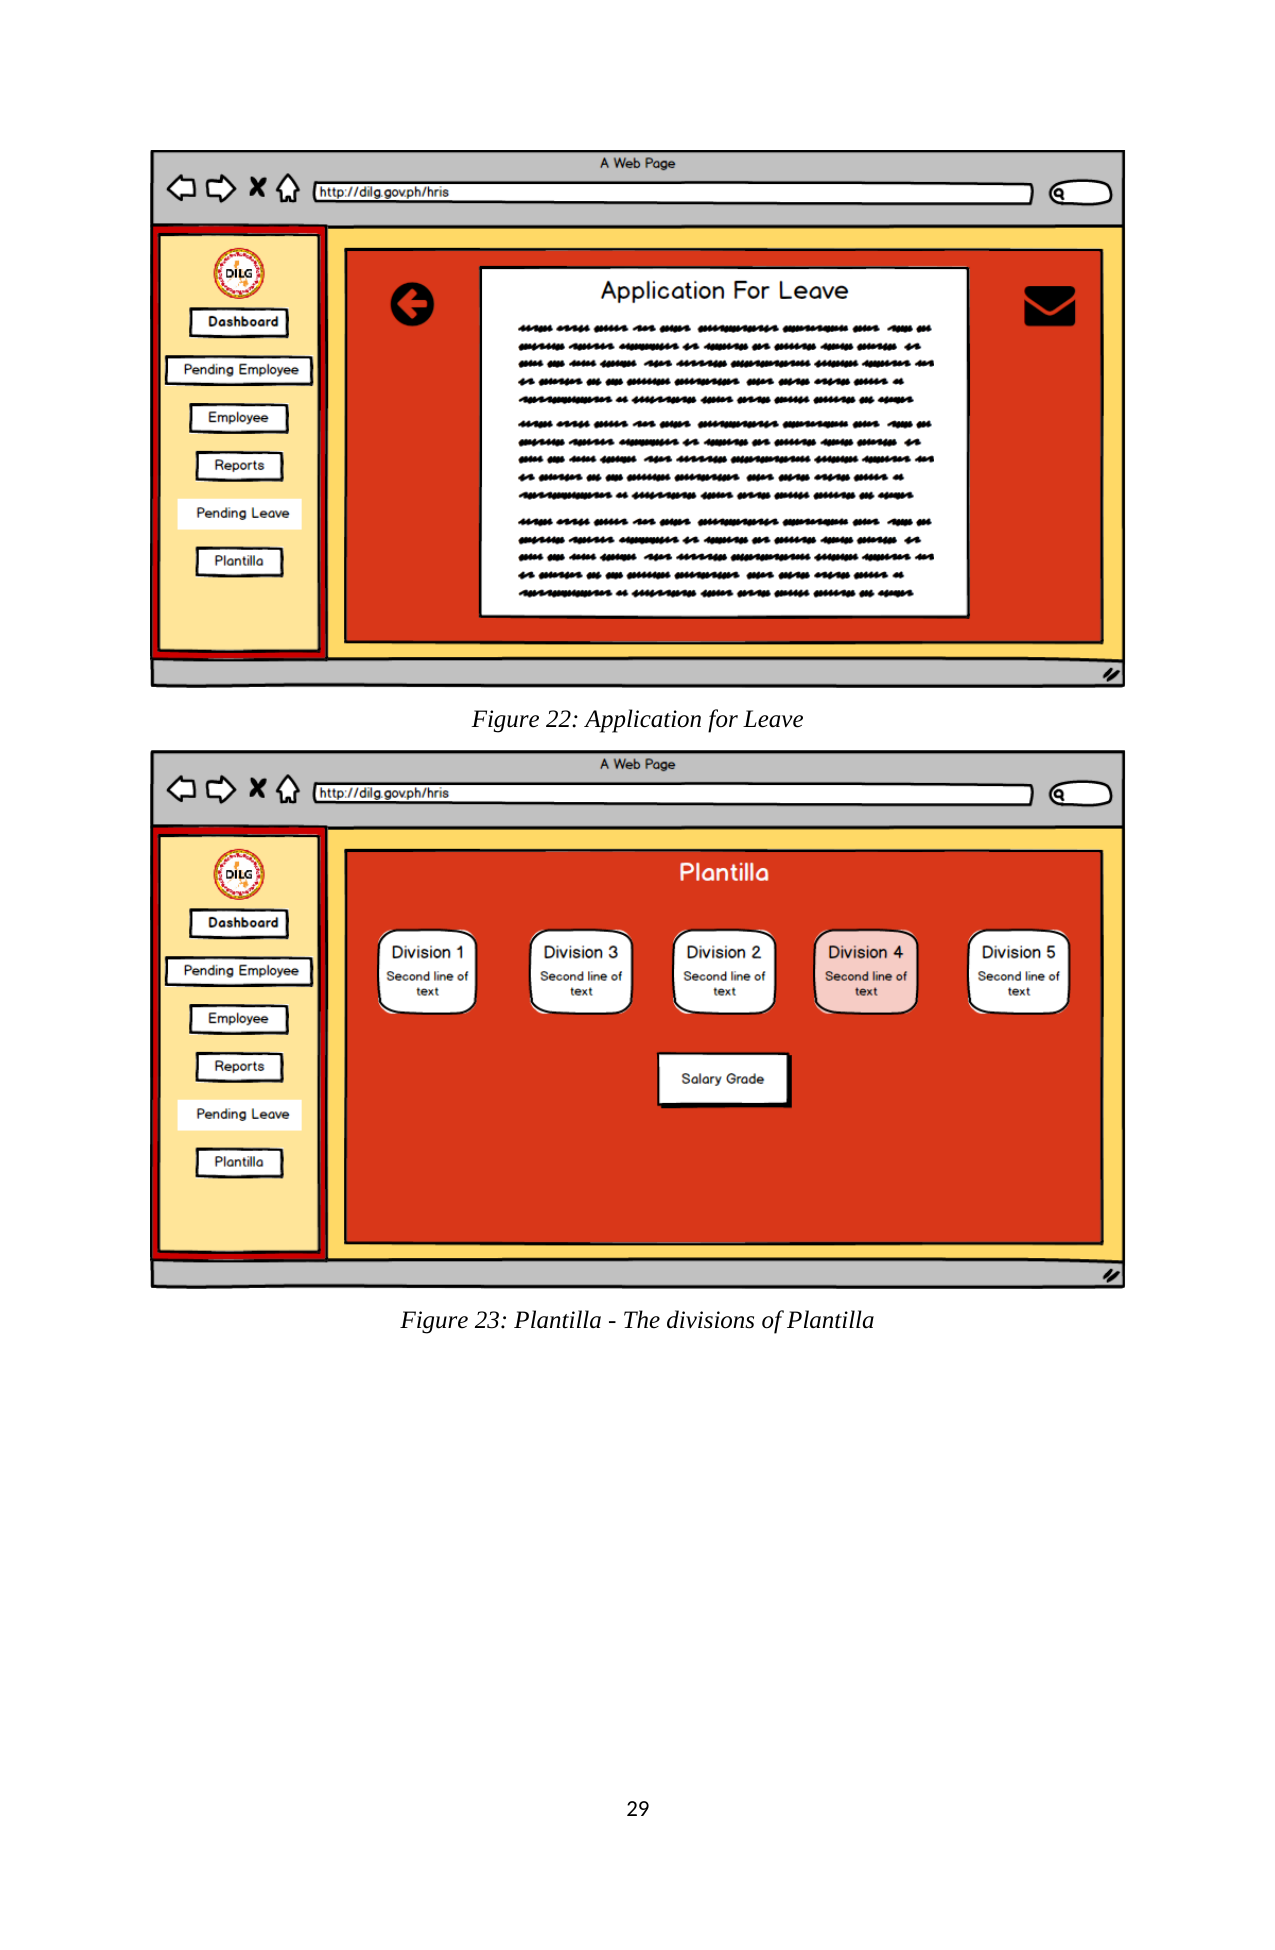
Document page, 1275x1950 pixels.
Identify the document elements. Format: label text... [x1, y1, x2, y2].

text Figure 23: Plantilla - The divisions of Plantilla [150, 1305, 1125, 1334]
text Figure 22: Application for Leave [150, 704, 1125, 733]
picture [150, 150, 1125, 688]
picture [150, 750, 1125, 1289]
